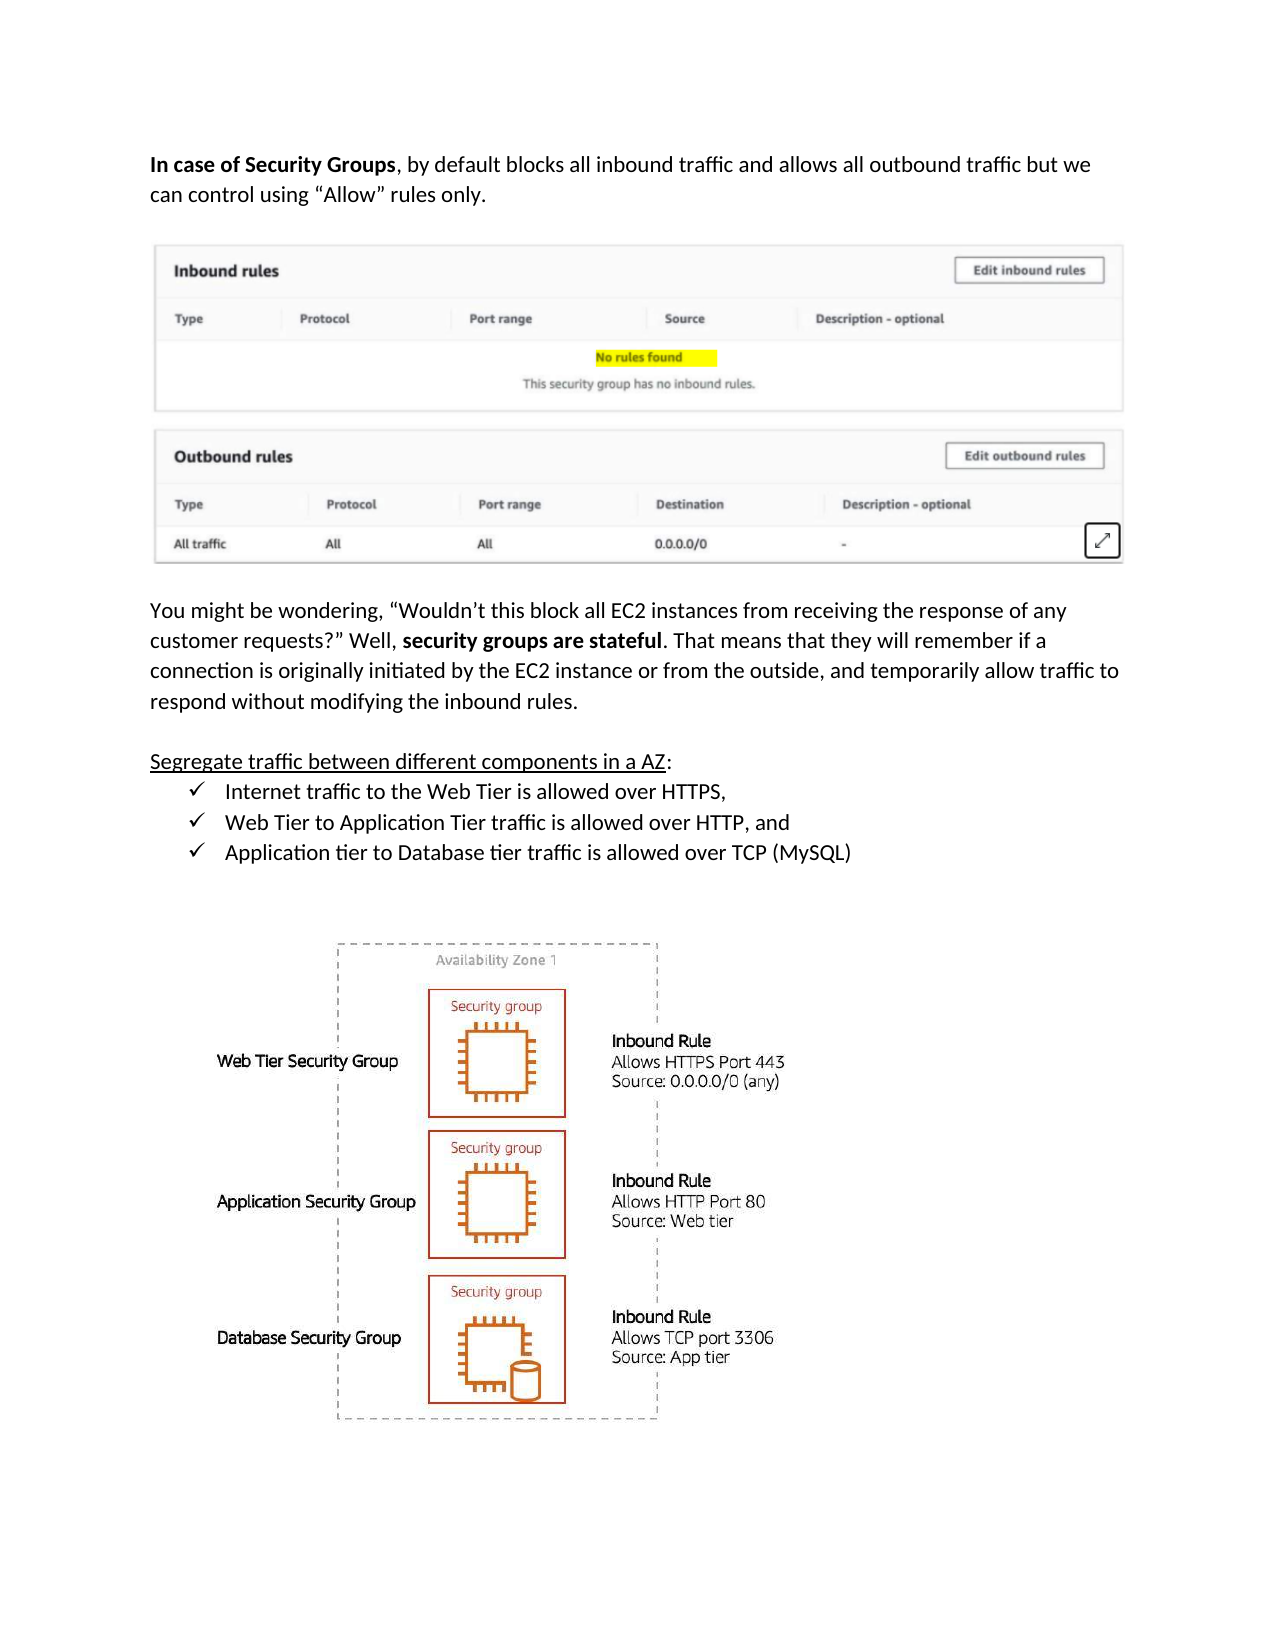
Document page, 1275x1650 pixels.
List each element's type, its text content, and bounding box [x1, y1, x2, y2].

picture [187, 928, 799, 1433]
picture [150, 240, 1125, 564]
list Internet traffic to the Web Tier is allowed over HTTPS, [187, 777, 1125, 806]
text Segregate traffic between different components in a AZ: [150, 747, 1125, 775]
text You might be wondering, “Wouldn’t this block all EC2 instances from receiving the response of any customer requests?” Well, security groups are stateful. That means that they will remember if a connection is originally initiated by the EC2 instance or from the outside, and temporarily allow traffic to respond without modifying the inbound rules. [150, 596, 1125, 715]
list Web Tier to Application Tier traffic is allowed over HTTP, and [187, 808, 1125, 836]
list Application tier to Database tier traffic is allowed over TCP (MySQL) [187, 838, 1125, 866]
text In case of Security Groups, by default blocks all inbound traffic and allows all outbound traffic but we can control using “Allow” rules only. [150, 150, 1125, 208]
